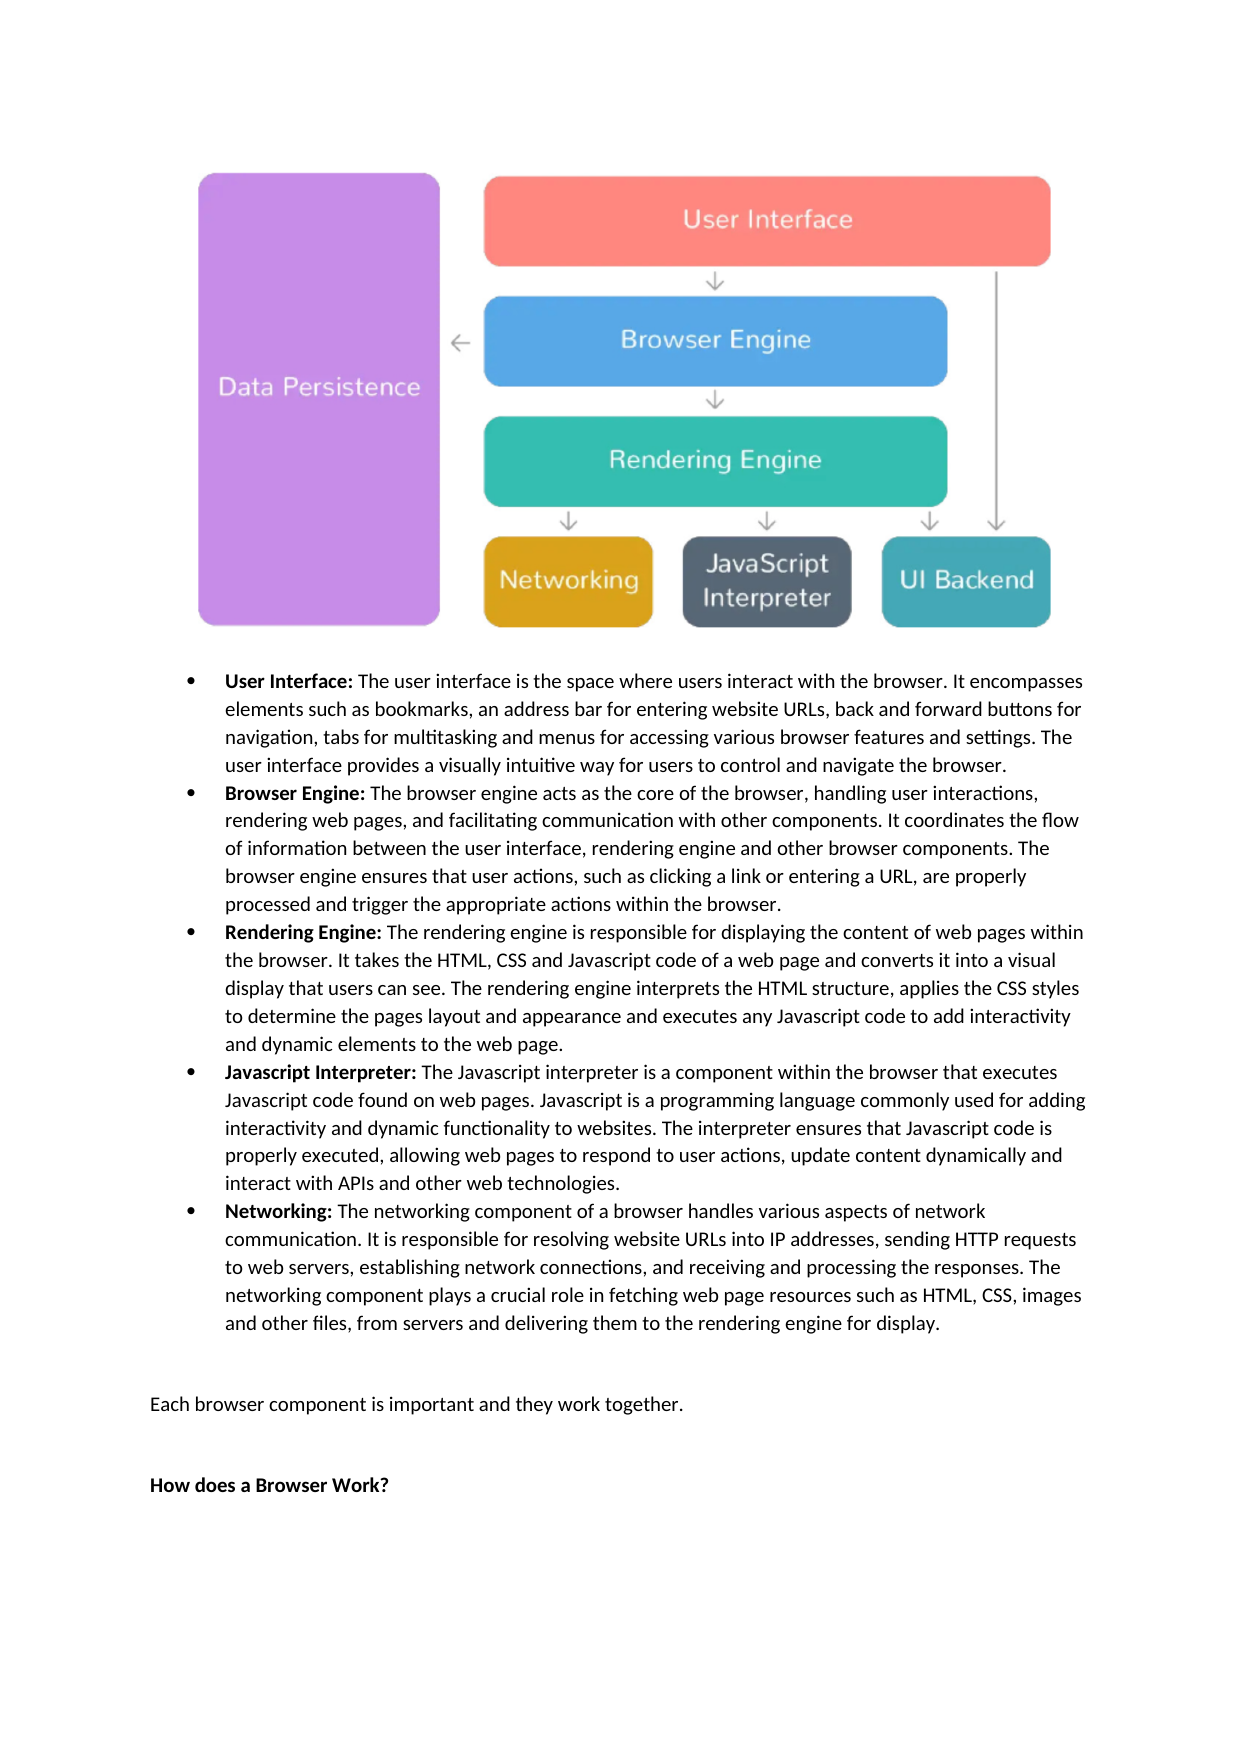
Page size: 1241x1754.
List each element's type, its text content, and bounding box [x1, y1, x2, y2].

picture [150, 150, 1091, 653]
text How does a Browser Work? [150, 1472, 1090, 1497]
list Rendering Engine: The rendering engine is responsible for displaying the content of web pages within the browser. It takes the HTML, CSS and Javascript code of a web page and converts it into a visual display that users can see. The rendering engine interprets the HTML structure, applies the CSS styles to determine the pages layout and appearance and executes any Javascript code to add interactivity and dynamic elements to the web page. [187, 919, 1090, 1056]
list Javascript Interpreter: The Javascript interpreter is a component within the browser that executes Javascript code found on web pages. Javascript is a programming language commonly used for adding interactivity and dynamic functionality to websites. The interpreter ensures that Javascript code is properly executed, allowing web pages to respond to user actions, update content dynamically and interact with APIs and other web technologies. [187, 1059, 1090, 1196]
text Each browser component is important and they work together. [150, 1391, 1090, 1416]
list User Interface: The user interface is the space where users interact with the browser. It encompasses elements such as bookmarks, an address bar for entering website URLs, back and forward buttons for navigation, tabs for multitasking and menus for accessing various browser features and settings. The user interface provides a visually intuitive way for users to control and navigate the browser. [187, 668, 1090, 777]
list Browser Engine: The browser engine acts as the core of the browser, handling user interactions, rendering web pages, and facilitating communication with other components. It coordinates the flow of information between the user interface, rendering engine and other browser components. The browser engine ensures that user actions, such as clicking a link or entering a URL, are properly processed and trigger the appropriate actions within the browser. [187, 780, 1090, 917]
list Networking: The networking component of a browser handles various aspects of network communication. It is responsible for resolving website URLs into IP addresses, sending HTTP requests to web servers, establishing network connections, and receiving and processing the responses. The networking component plays a crucial role in fetching web page resources such as HTML, CSS, images and other files, from servers and delivering them to the rendering engine for display. [187, 1198, 1090, 1336]
